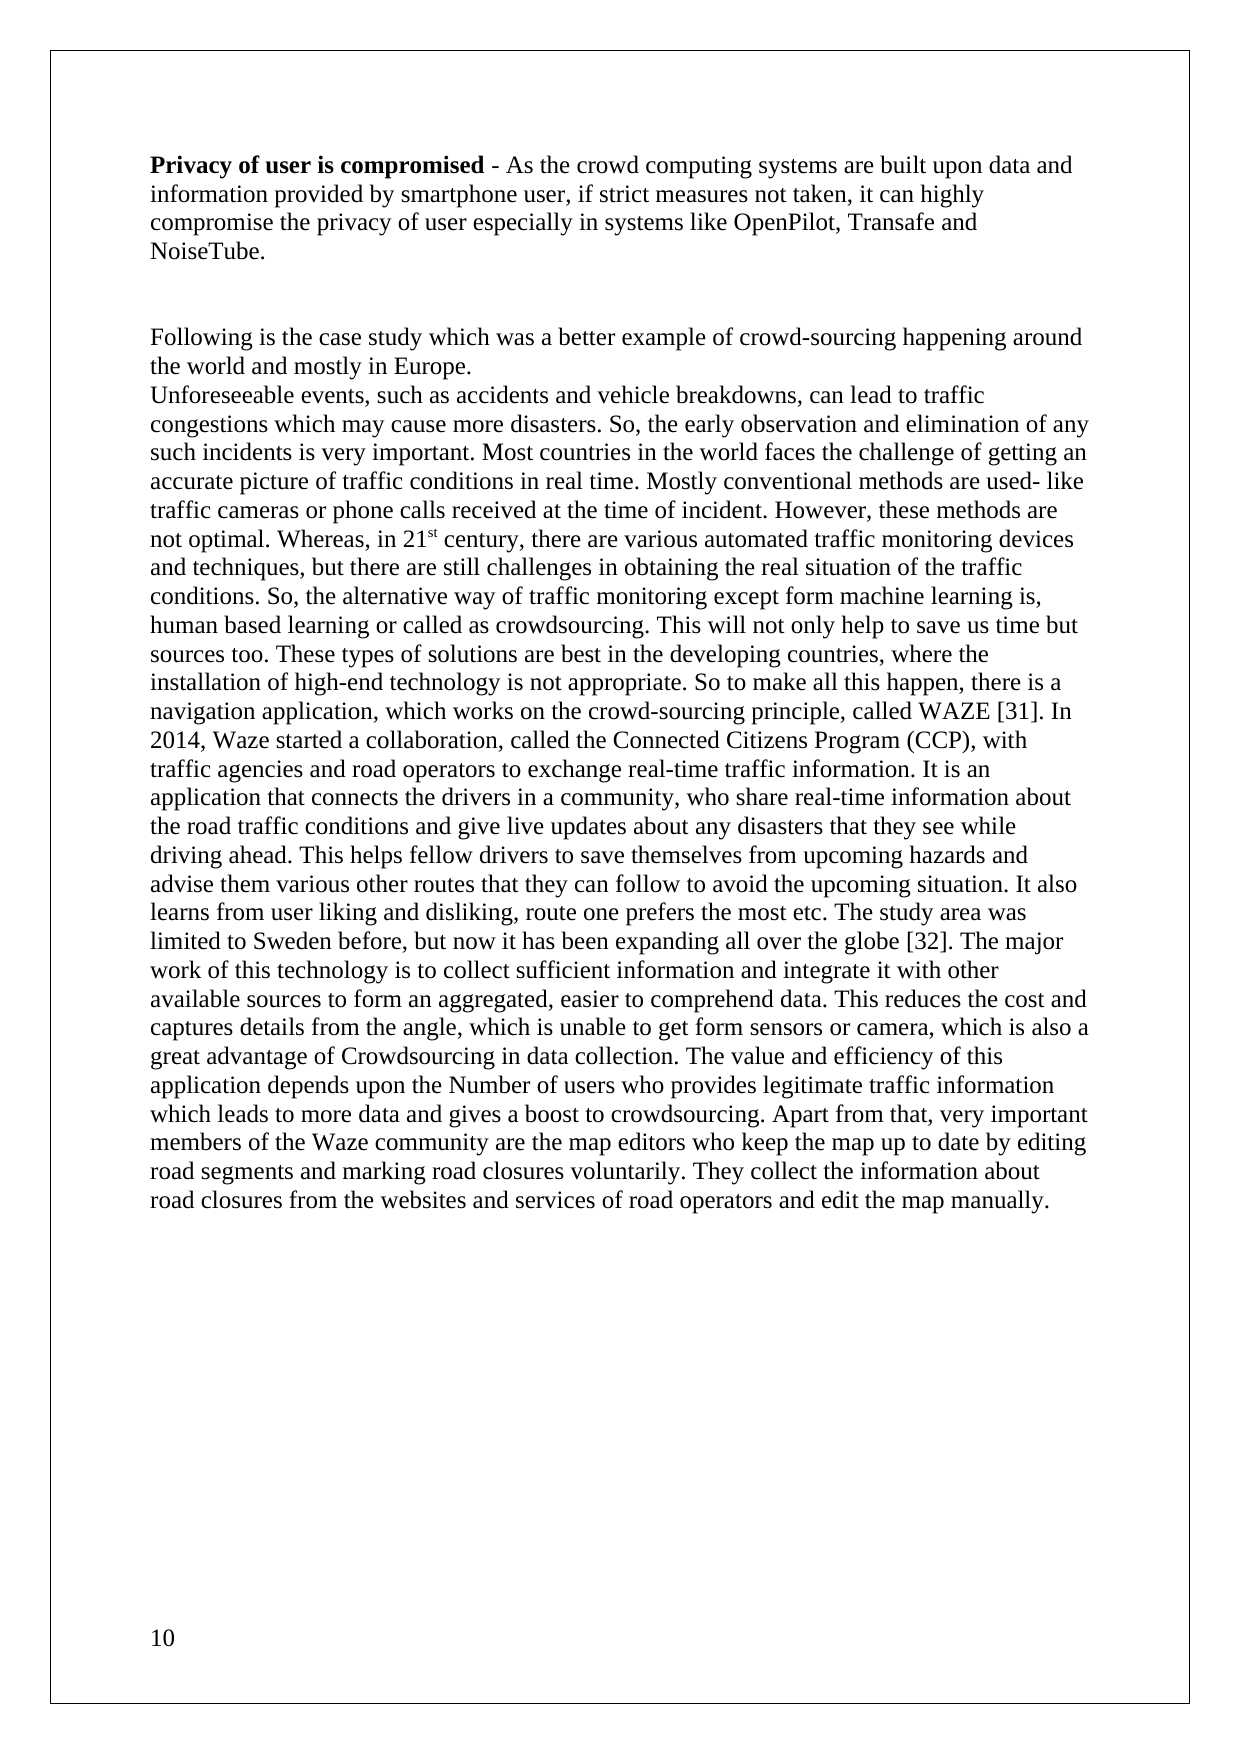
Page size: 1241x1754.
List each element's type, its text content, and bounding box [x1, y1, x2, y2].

text Following is the case study which was a better example of crowd-sourcing happening around the world and mostly in Europe. [150, 322, 1090, 380]
text Unforeseeable events, such as accidents and vehicle breakdowns, can lead to traffic congestions which may cause more disasters. So, the early observation and elimination of any such incidents is very important. Most countries in the world faces the challenge of getting an accurate picture of traffic conditions in real time. Mostly conventional methods are used- like traffic cameras or phone calls received at the time of incident. However, these methods are not optimal. Whereas, in 21st century, there are various automated traffic monitoring devices and techniques, but there are still challenges in obtaining the real situation of the traffic conditions. So, the alternative way of traffic monitoring except form machine learning is, human based learning or called as crowdsourcing. This will not only help to save us time but sources too. These types of solutions are best in the developing countries, where the installation of high-end technology is not appropriate. So to make all this happen, there is a navigation application, which works on the crowd-sourcing principle, called WAZE [31]. In 2014, Waze started a collaboration, called the Connected Citizens Program (CCP), with traffic agencies and road operators to exchange real-time traffic information. It is an application that connects the drivers in a community, who share real-time information about the road traffic conditions and give live updates about any disasters that they see while driving ahead. This helps fellow drivers to save themselves from upcoming hazards and advise them various other routes that they can follow to avoid the upcoming situation. It also learns from user liking and disliking, route one prefers the most etc. The study area was limited to Sweden before, but now it has been expanding all over the globe [32]. The major work of this technology is to collect sufficient information and integrate it with other available sources to form an aggregated, easier to comprehend data. This reduces the cost and captures details from the angle, which is unable to get form sensors or camera, which is also a great advantage of Crowdsourcing in data collection. The value and efficiency of this application depends upon the Number of users who provides legitimate traffic information which leads to more data and gives a boost to crowdsourcing. Apart from that, very important members of the Waze community are the map editors who keep the map up to date by editing road segments and marking road closures voluntarily. They collect the information about road closures from the websites and services of road operators and edit the map manually. [150, 380, 1090, 1214]
text Privacy of user is compromised - As the crowd computing systems are built upon data and information provided by smartphone user, if strict measures not taken, it can highly compromise the privacy of user especially in systems like OpenPilot, Transafe and NoiseTube. [150, 150, 1090, 265]
